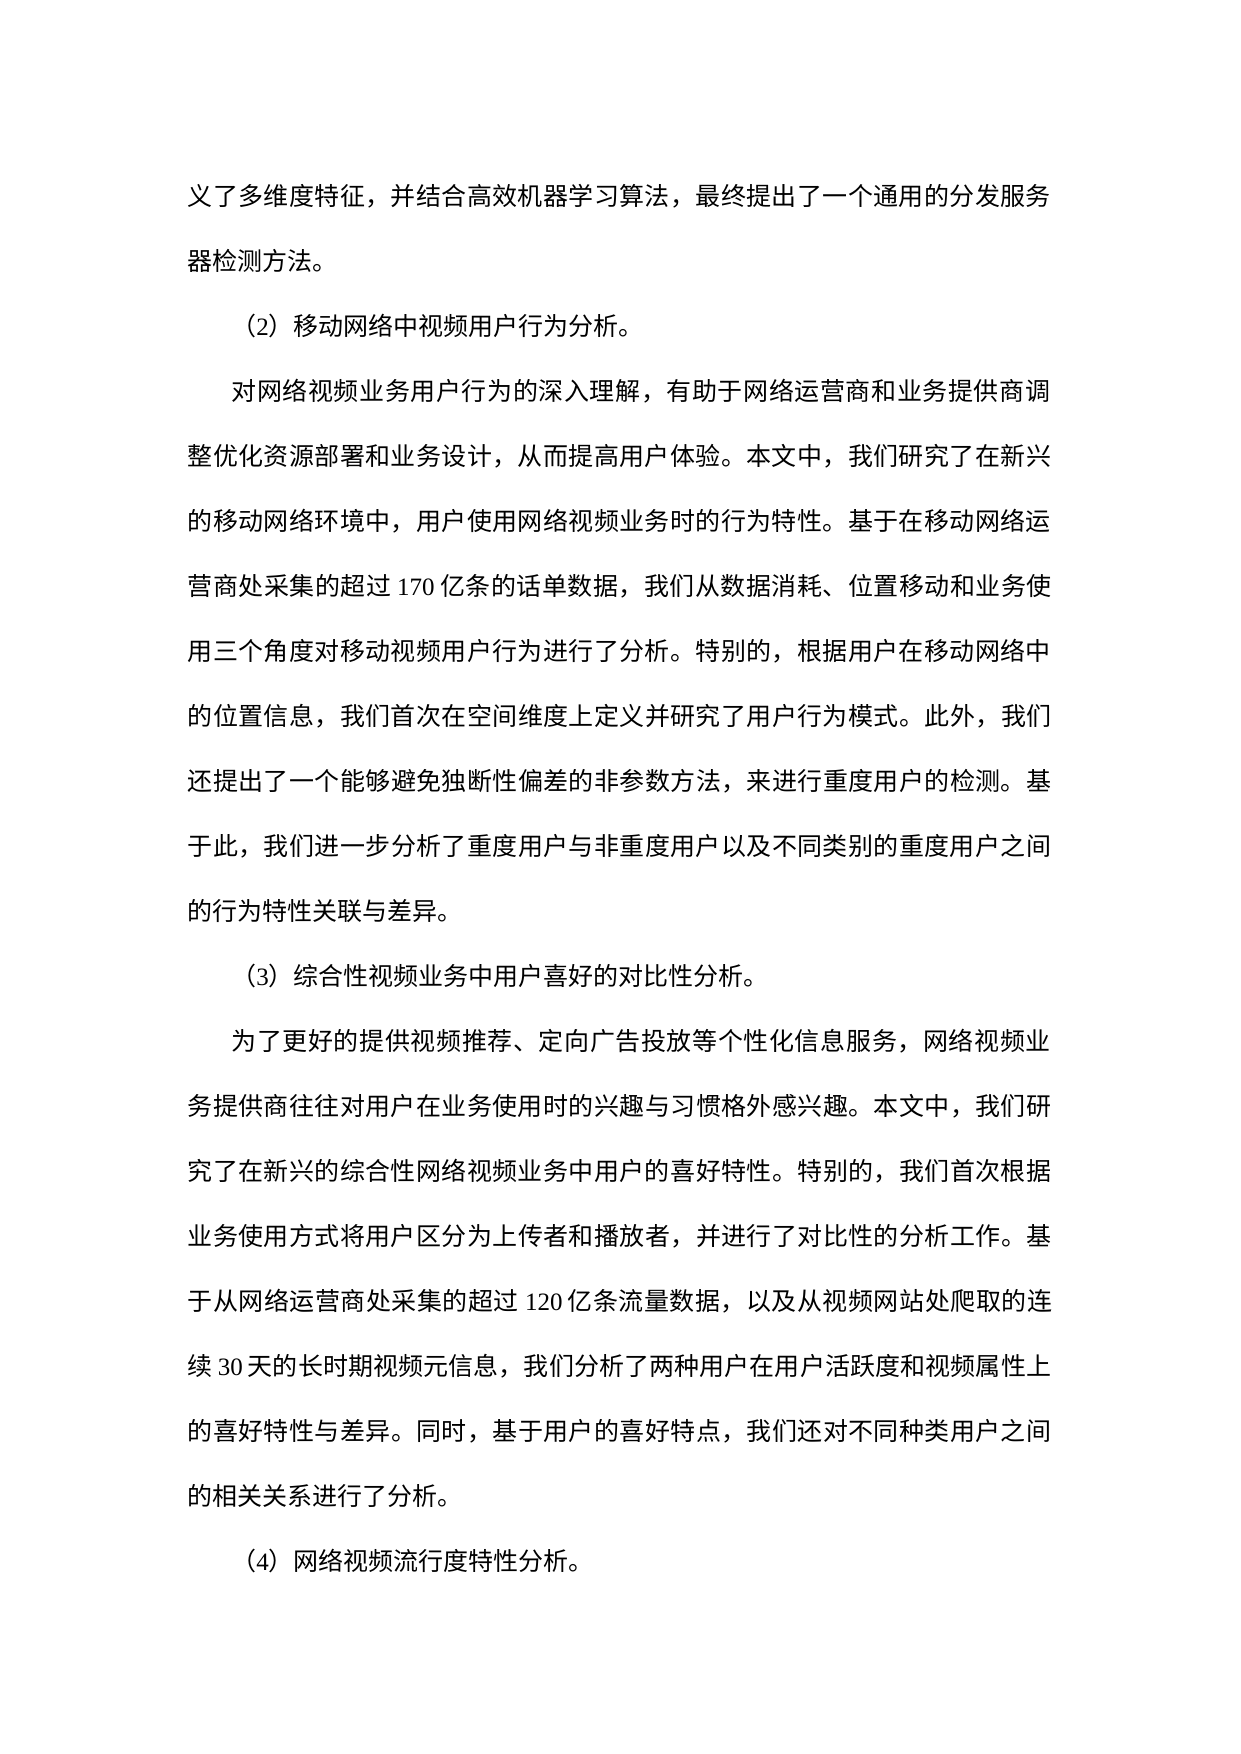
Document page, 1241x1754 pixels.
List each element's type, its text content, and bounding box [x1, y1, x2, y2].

text （2）移动网络中视频用户行为分析。 [187, 292, 1053, 357]
text （4）网络视频流行度特性分析。 [187, 1527, 1053, 1592]
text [187, 162, 1053, 292]
text 为了更好的提供视频推荐、定向广告投放等个性化信息服务，网络视频业务提供商往往对用户在业务使用时的兴趣与习惯格外感兴趣。本文中，我们研究了在新兴的综合性网络视频业务中用户的喜好特性。特别的，我们首次根据业务使用方式将用户区分为上传者和播放者，并进行了对比性的分析工作。基于从网络运营商处采集的超过120亿条流量数据，以及从视频网站处爬取的连续30天的长时期视频元信息，我们分析了两种用户在用户活跃度和视频属性上的喜好特性与差异。同时，基于用户的喜好特点，我们还对不同种类用户之间的相关关系进行了分析。 [187, 1007, 1053, 1527]
text 对网络视频业务用户行为的深入理解，有助于网络运营商和业务提供商调整优化资源部署和业务设计，从而提高用户体验。本文中，我们研究了在新兴的移动网络环境中，用户使用网络视频业务时的行为特性。基于在移动网络运营商处采集的超过170亿条的话单数据，我们从数据消耗、位置移动和业务使用三个角度对移动视频用户行为进行了分析。特别的，根据用户在移动网络中的位置信息，我们首次在空间维度上定义并研究了用户行为模式。此外，我们还提出了一个能够避免独断性偏差的非参数方法，来进行重度用户的检测。基于此，我们进一步分析了重度用户与非重度用户以及不同类别的重度用户之间的行为特性关联与差异。 [187, 357, 1053, 942]
text （3）综合性视频业务中用户喜好的对比性分析。 [187, 942, 1053, 1007]
